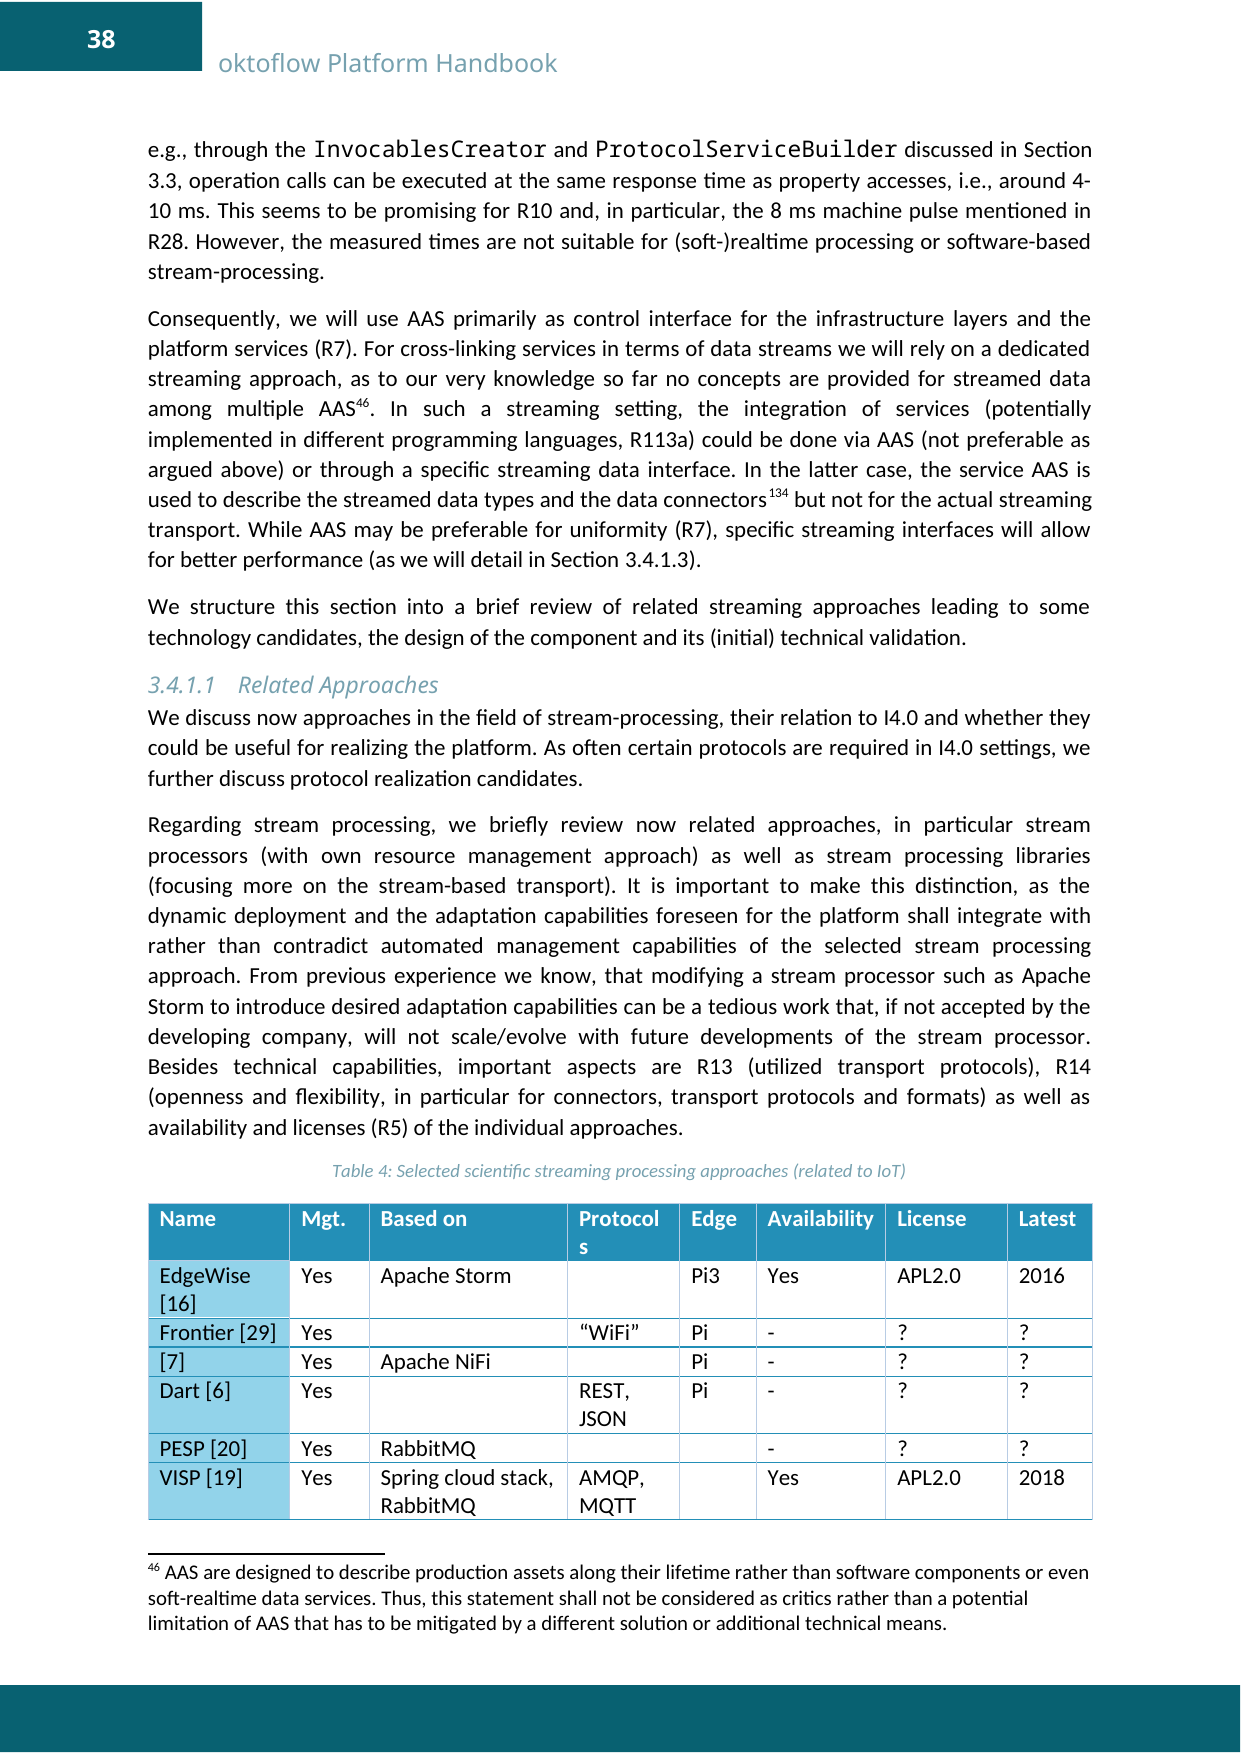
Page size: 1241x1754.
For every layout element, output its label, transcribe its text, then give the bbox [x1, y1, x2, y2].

table_cell - [757, 1434, 885, 1462]
table_cell Frontier [29] [149, 1319, 289, 1346]
table_cell APL2.0 [886, 1463, 1007, 1519]
text Consequently, we will use AAS primarily as control interface for the infrastructure layers and the platform services (R7). For cross-linking services in terms of data streams we will rely on a dedicated streaming approach, as to our very knowledge so far no concepts are provided for streamed data among multiple AAS. In such a streaming setting, the integration of services (potentially implemented in different programming languages, R113a) could be done via AAS (not preferable as argued above) or through a specific streaming data interface. In the latter case, the service AAS is used to describe the streamed data types and the data connectors134 but not for the actual streaming transport. While AAS may be preferable for uniformity (R7), specific streaming interfaces will allow for better performance (as we will detail in Section 3.4.1.3). [148, 304, 1093, 573]
table_header Name [149, 1204, 289, 1260]
table_cell Dart [6] [149, 1377, 289, 1433]
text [148, 133, 1093, 285]
table_header Latest [1008, 1204, 1092, 1260]
table_header Edge [680, 1204, 756, 1260]
text Regarding stream processing, we briefly review now related approaches, in particular stream processors (with own resource management approach) as well as stream processing libraries (focusing more on the stream-based transport). It is important to make this distinction, as the dynamic deployment and the adaptation capabilities foreseen for the platform shall integrate with rather than contradict automated management capabilities of the selected stream processing approach. From previous experience we know, that modifying a stream processor such as Apache Storm to introduce desired adaptation capabilities can be a tedious work that, if not accepted by the developing company, will not scale/evolve with future developments of the stream processor. Besides technical capabilities, important aspects are R13 (utilized transport protocols), R14 (openness and flexibility, in particular for connectors, transport protocols and formats) as well as availability and licenses (R5) of the individual approaches. [148, 811, 1093, 1141]
table_cell Yes [290, 1434, 369, 1462]
table_cell Spring cloud stack, RabbitMQ [370, 1463, 567, 1519]
table_cell ? [886, 1434, 1007, 1462]
table_cell Yes [290, 1377, 369, 1433]
table_cell [370, 1377, 567, 1433]
table_cell APL2.0 [886, 1261, 1007, 1317]
table_cell ? [1008, 1434, 1092, 1462]
table_cell [680, 1463, 756, 1519]
text We structure this section into a brief review of related streaming approaches leading to some technology candidates, the design of the component and its (initial) technical validation. [148, 592, 1093, 651]
text Table 4: Selected scientific streaming processing approaches (related to IoT) [148, 1159, 1093, 1182]
table_cell Pi [680, 1319, 756, 1346]
table_cell - [757, 1377, 885, 1433]
table_cell [568, 1348, 679, 1376]
table_cell ? [886, 1348, 1007, 1376]
table_cell VISP [19] [149, 1463, 289, 1519]
table_cell - [757, 1319, 885, 1346]
table_header Protocols [568, 1204, 679, 1260]
text We discuss now approaches in the field of stream-processing, their relation to I4.0 and whether they could be useful for realizing the platform. As often certain protocols are required in I4.0 settings, we further discuss protocol realization candidates. [148, 703, 1093, 792]
table_cell Yes [290, 1319, 369, 1346]
table_cell ? [886, 1319, 1007, 1346]
table_header License [886, 1204, 1007, 1260]
table_cell Pi [680, 1377, 756, 1433]
table_cell [370, 1319, 567, 1346]
table_cell ? [1008, 1348, 1092, 1376]
table_cell Pi3 [680, 1261, 756, 1317]
table_cell Yes [290, 1348, 369, 1376]
table_cell REST, JSON [568, 1377, 679, 1433]
table_cell Pi [680, 1348, 756, 1376]
table_cell [7] [149, 1348, 289, 1376]
table_cell 2016 [1008, 1261, 1092, 1317]
table_cell [568, 1434, 679, 1462]
table_cell RabbitMQ [370, 1434, 567, 1462]
table_cell AMQP, MQTT [568, 1463, 679, 1519]
table_cell Apache NiFi [370, 1348, 567, 1376]
table_cell Apache Storm [370, 1261, 567, 1317]
table_cell EdgeWise [16] [149, 1261, 289, 1317]
table_cell 2018 [1008, 1463, 1092, 1519]
table_cell ? [886, 1377, 1007, 1433]
subtitle Related Approaches [148, 669, 1093, 701]
table_cell Yes [290, 1463, 369, 1519]
table_cell ? [1008, 1377, 1092, 1433]
table_cell [568, 1261, 679, 1317]
table_cell Yes [290, 1261, 369, 1317]
table_header Mgt. [290, 1204, 369, 1260]
table_header Availability [757, 1204, 885, 1260]
table_header Based on [370, 1204, 567, 1260]
table_cell Yes [757, 1261, 885, 1317]
table_cell - [757, 1348, 885, 1376]
table_cell ? [1008, 1319, 1092, 1346]
table_cell [680, 1434, 756, 1462]
table_cell PESP [20] [149, 1434, 289, 1462]
table_cell “WiFi” [568, 1319, 679, 1346]
table_cell Yes [757, 1463, 885, 1519]
